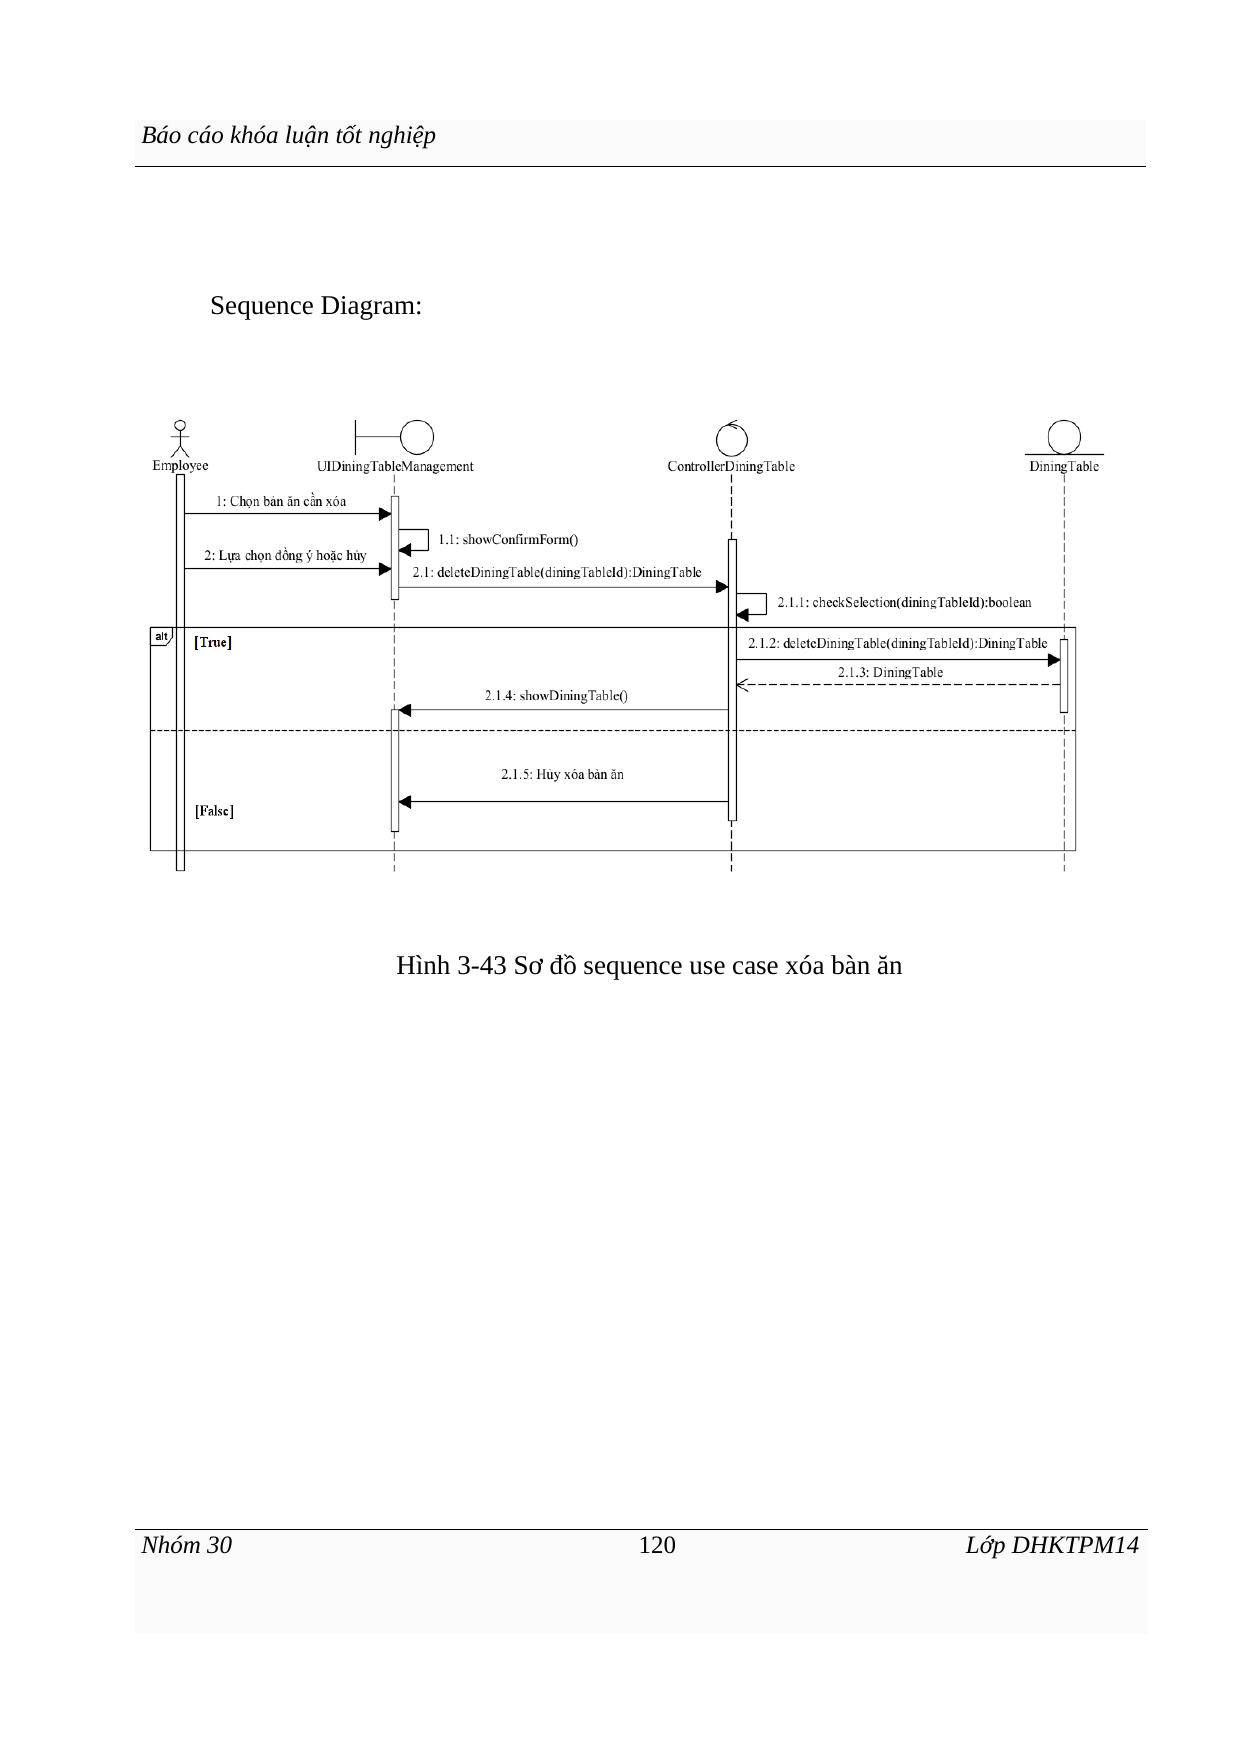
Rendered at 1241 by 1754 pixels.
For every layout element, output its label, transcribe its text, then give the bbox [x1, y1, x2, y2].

picture [141, 411, 1106, 876]
text Sequence Diagram: [135, 289, 1105, 320]
table_header [135, 383, 1105, 920]
table_cell Hình - Sơ đồ sequence use case xóa bàn ăn [135, 920, 1105, 1009]
